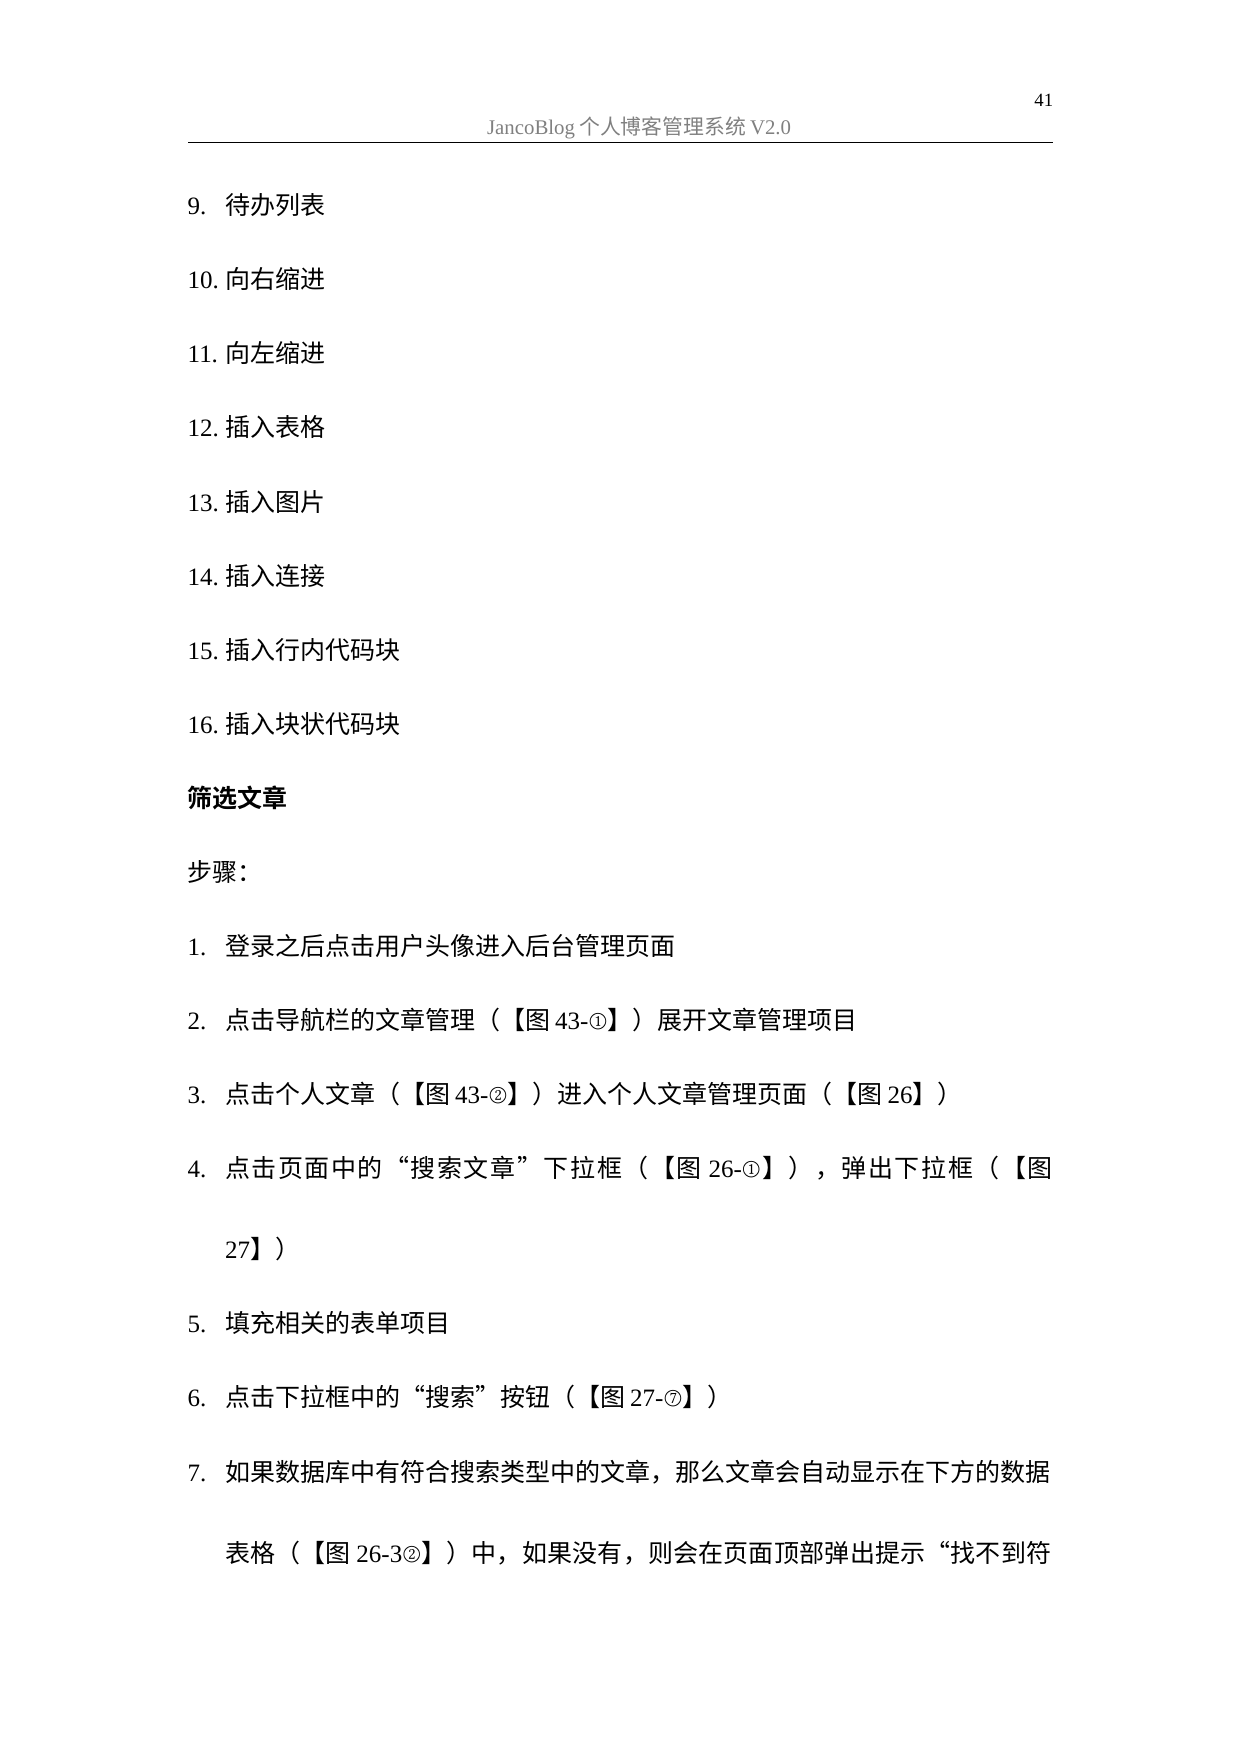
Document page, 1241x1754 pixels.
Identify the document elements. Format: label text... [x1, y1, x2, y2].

list 插入连接 [187, 542, 1053, 607]
list 待办列表 [187, 171, 1053, 236]
text 筛选文章 [187, 764, 1053, 829]
list 插入表格 [187, 393, 1053, 458]
list 插入行内代码块 [187, 616, 1053, 681]
list 点击个人文章（【图43-②】）进入个人文章管理页面（【图26】） [187, 1060, 1053, 1125]
list 插入块状代码块 [187, 690, 1053, 755]
text 步骤： [187, 838, 1053, 903]
list 插入图片 [187, 468, 1053, 533]
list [187, 1438, 1053, 1584]
list 向右缩进 [187, 245, 1053, 310]
list 点击下拉框中的“搜索”按钮（【图27-⑦】） [187, 1363, 1053, 1428]
list 填充相关的表单项目 [187, 1289, 1053, 1354]
list 点击页面中的“搜索文章”下拉框（【图26-①】），弹出下拉框（【图27】） [187, 1134, 1053, 1280]
list 点击导航栏的文章管理（【图43-①】）展开文章管理项目 [187, 986, 1053, 1051]
list 登录之后点击用户头像进入后台管理页面 [187, 912, 1053, 977]
list 向左缩进 [187, 319, 1053, 384]
